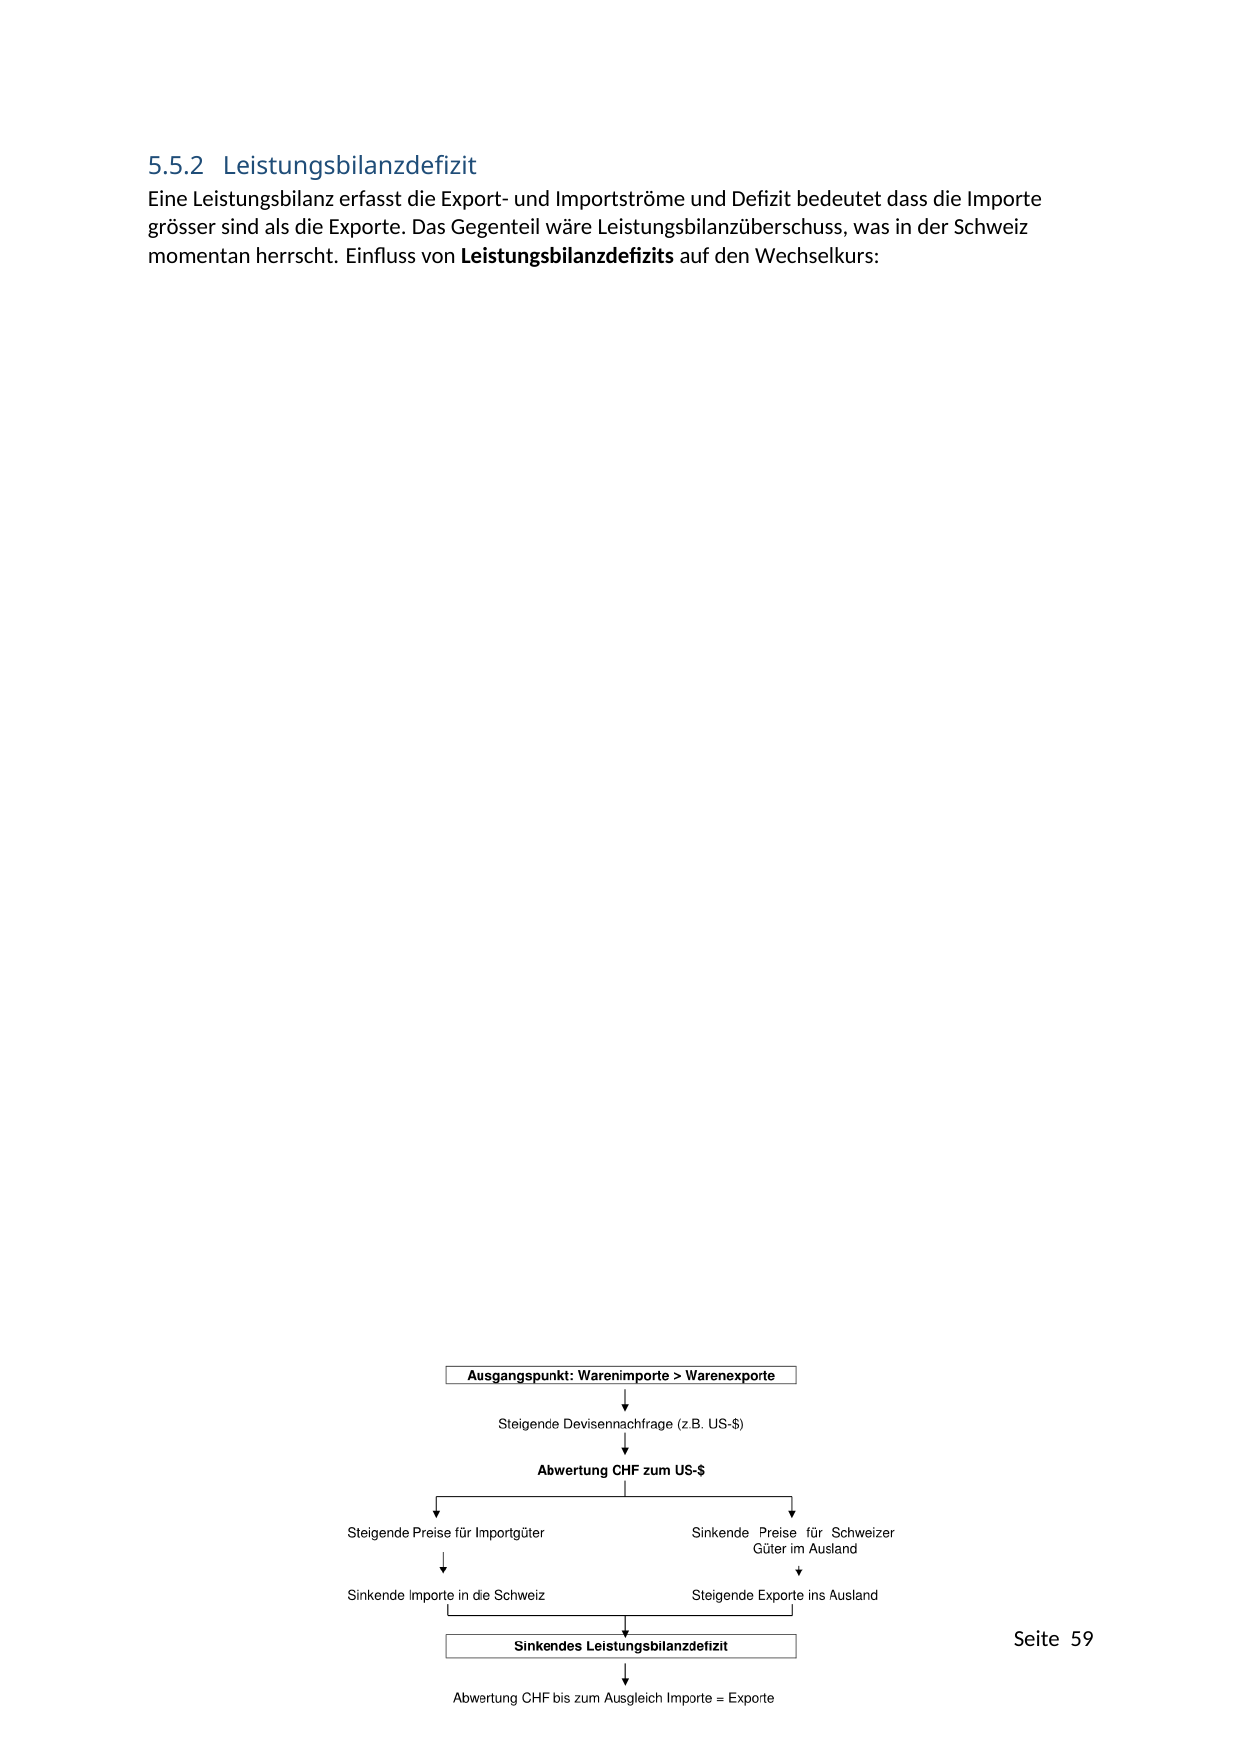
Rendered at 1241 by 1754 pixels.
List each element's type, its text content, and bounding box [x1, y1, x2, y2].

picture [340, 1358, 900, 1712]
text Eine Leistungsbilanz erfasst die Export- und Importströme und Defizit bedeutet dass die Importe grösser sind als die Exporte. Das Gegenteil wäre Leistungsbilanzüberschuss, was in der Schweiz momentan herrscht. Einfluss von Leistungsbilanzdefizits auf den Wechselkurs: [148, 184, 1093, 269]
subtitle Leistungsbilanzdefizit [148, 148, 1093, 182]
